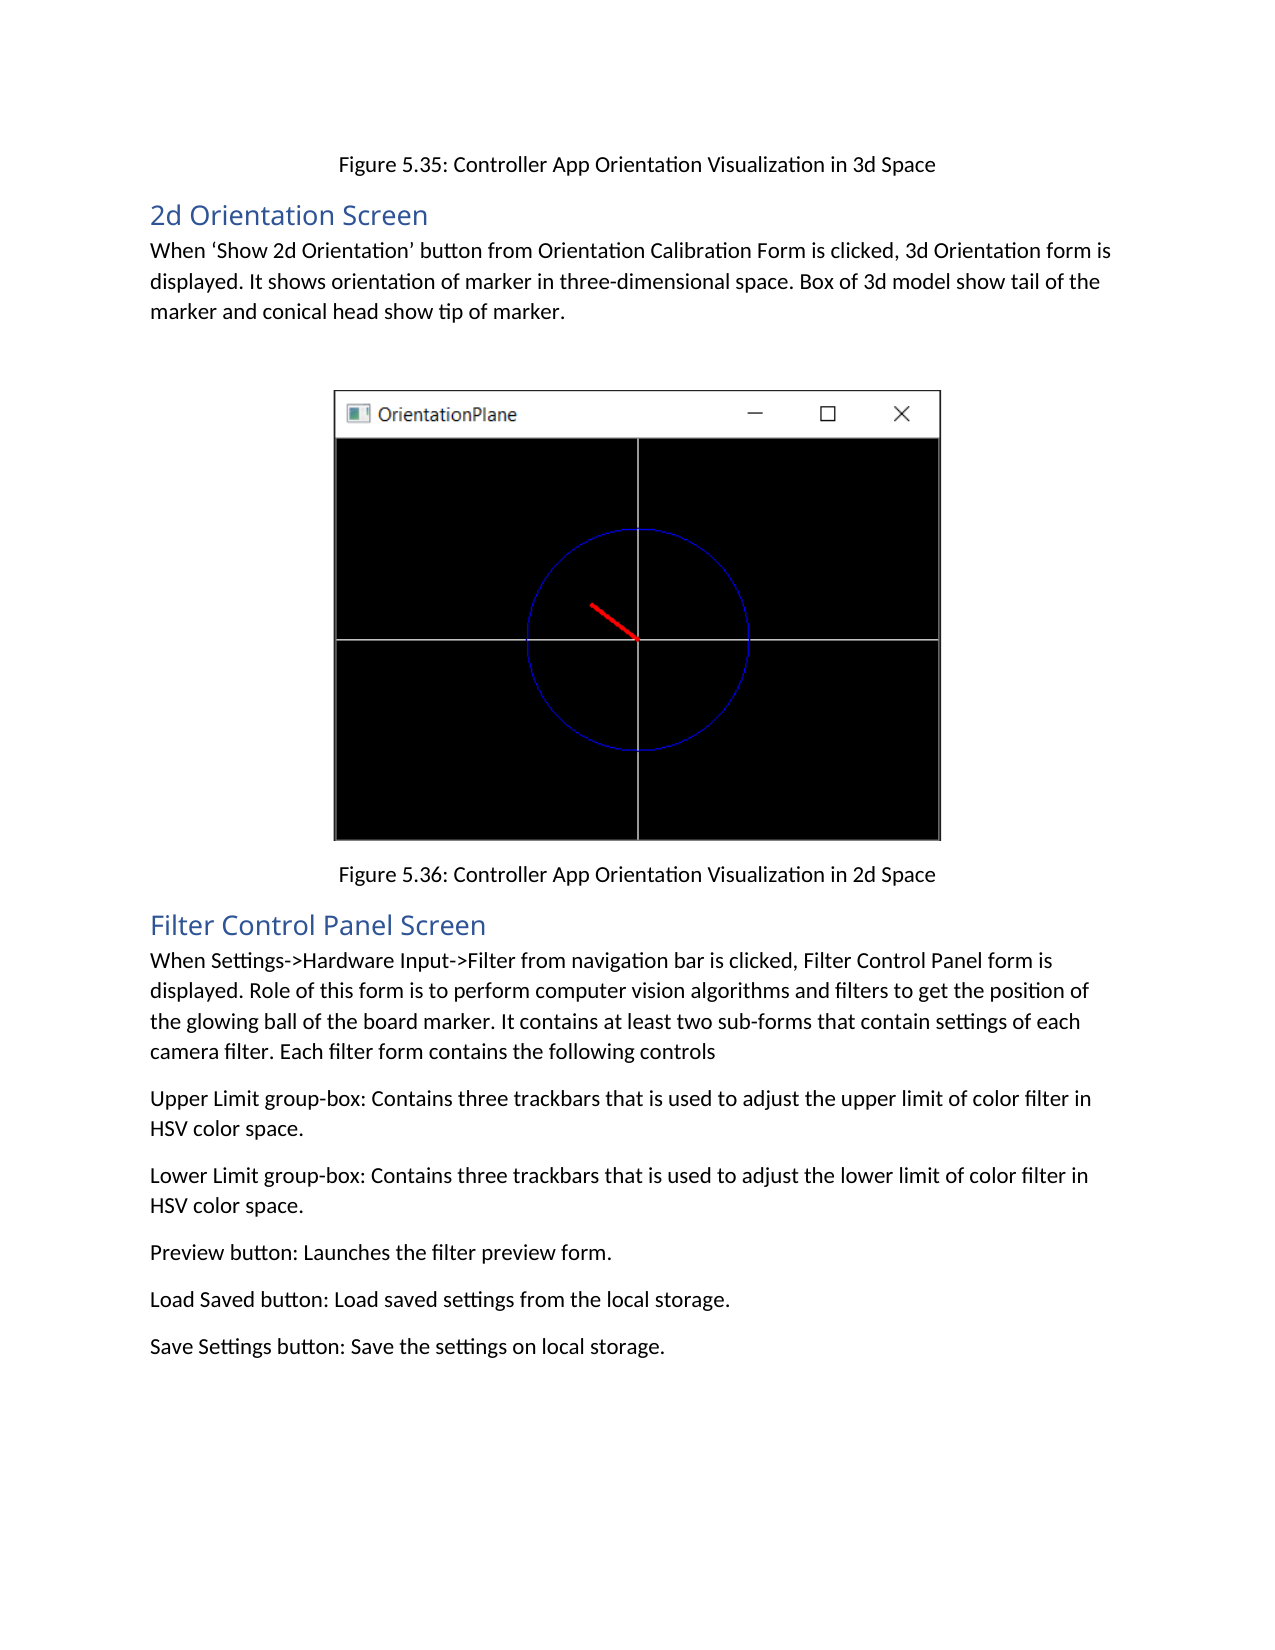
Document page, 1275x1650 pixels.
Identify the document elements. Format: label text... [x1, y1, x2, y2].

text Upper Limit group-box: Contains three trackbars that is used to adjust the upper limit of color filter in HSV color space. [150, 1084, 1125, 1142]
text When ‘Show 2d Orientation’ button from Orientation Calibration Form is clicked, 3d Orientation form is displayed. It shows orientation of marker in three-dimensional space. Box of 3d model show tail of the marker and conical head show tip of marker. [150, 237, 1125, 325]
subtitle Filter Control Panel Screen [150, 907, 1125, 943]
text Save Settings button: Save the settings on local storage. [150, 1332, 1125, 1360]
subtitle 2d Orientation Screen [150, 197, 1125, 234]
text Figure 5.36: Controller App Orientation Visualization in 2d Space [150, 860, 1125, 888]
text Lower Limit group-box: Contains three trackbars that is used to adjust the lower limit of color filter in HSV color space. [150, 1161, 1125, 1219]
text Load Saved button: Load saved settings from the local storage. [150, 1285, 1125, 1313]
text Figure 5.35: Controller App Orientation Visualization in 3d Space [150, 150, 1125, 178]
text When Settings->Hardware Input->Filter from navigation bar is clicked, Filter Control Panel form is displayed. Role of this form is to perform computer vision algorithms and filters to get the position of the glowing ball of the board marker. It contains at least two sub-forms that contain settings of each camera filter. Each filter form contains the following controls [150, 946, 1125, 1065]
text Preview button: Launches the filter preview form. [150, 1238, 1125, 1266]
picture [333, 390, 942, 841]
